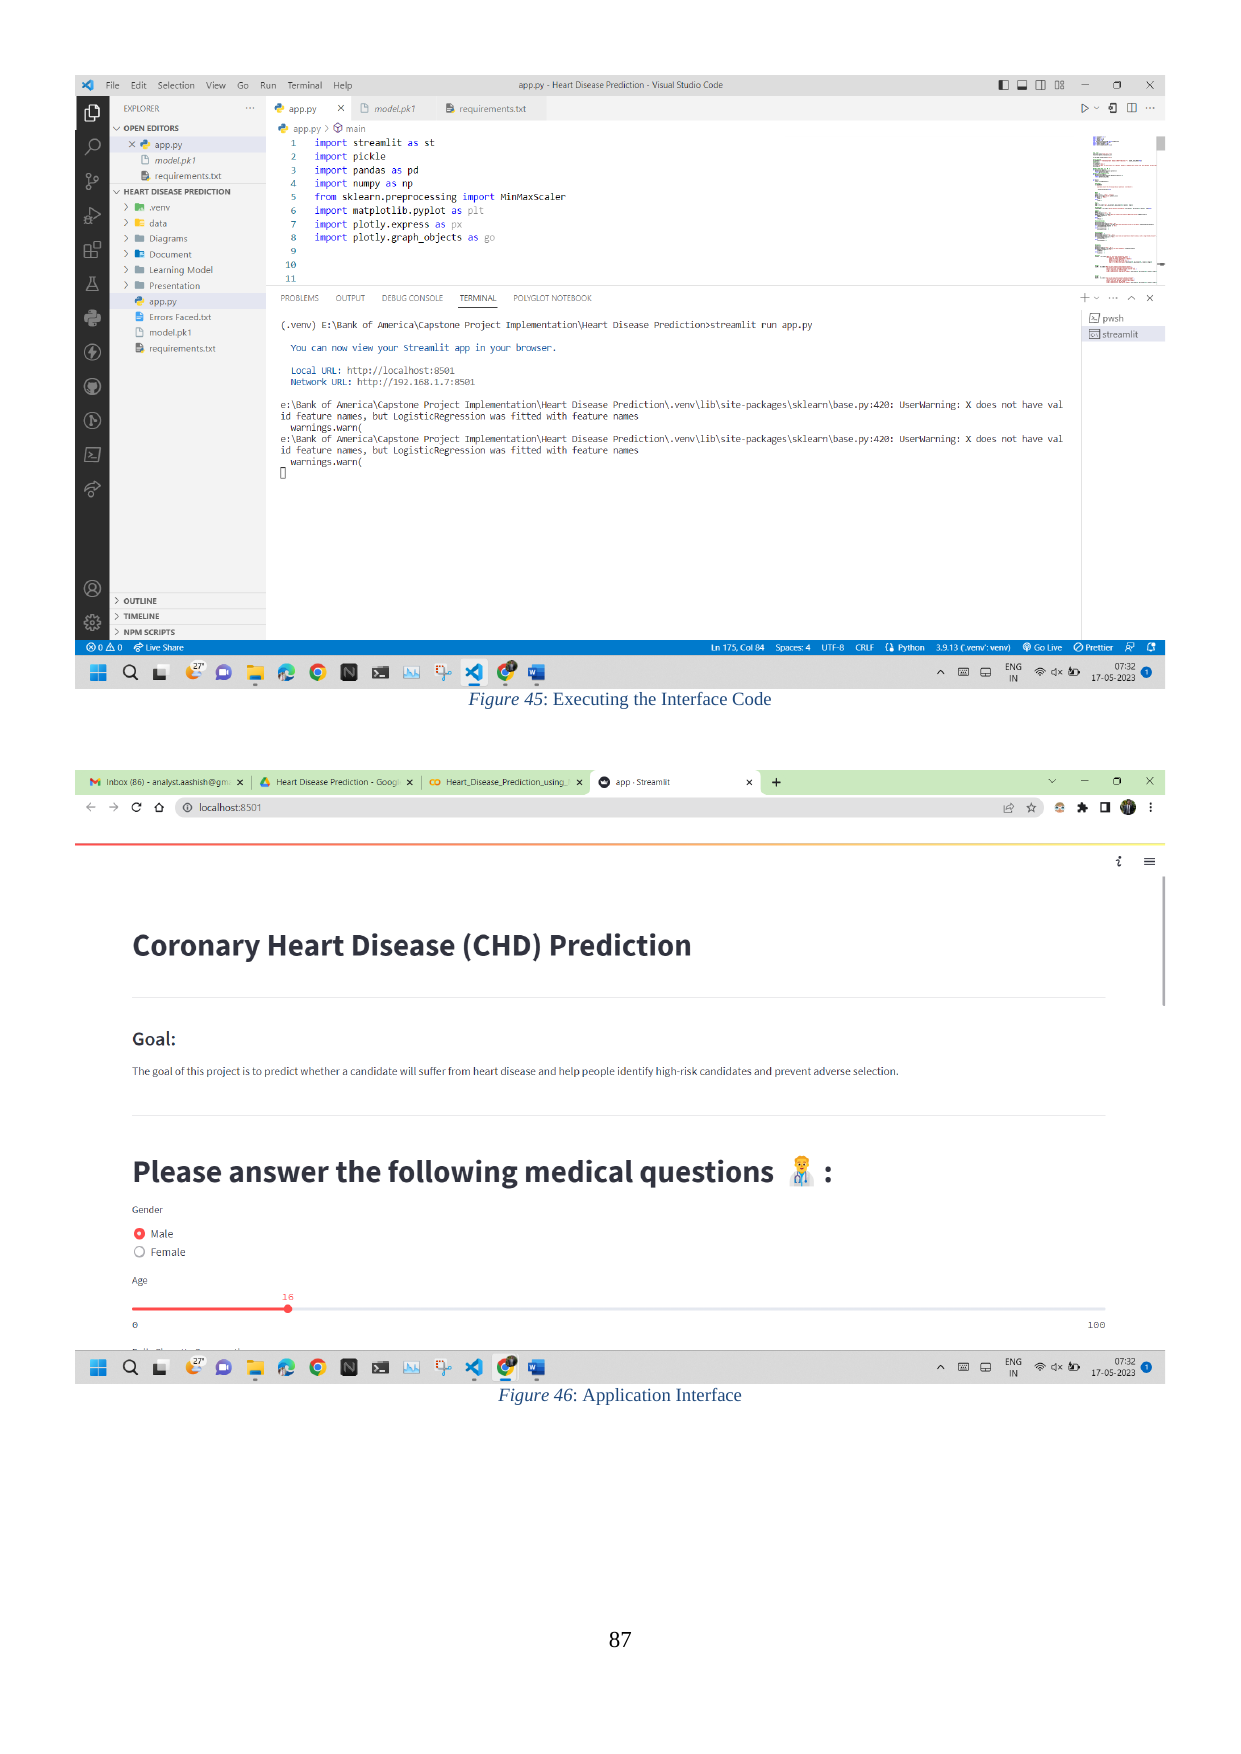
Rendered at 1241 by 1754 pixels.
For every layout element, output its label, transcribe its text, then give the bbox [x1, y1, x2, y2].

picture [75, 770, 1166, 1384]
picture [75, 75, 1166, 689]
